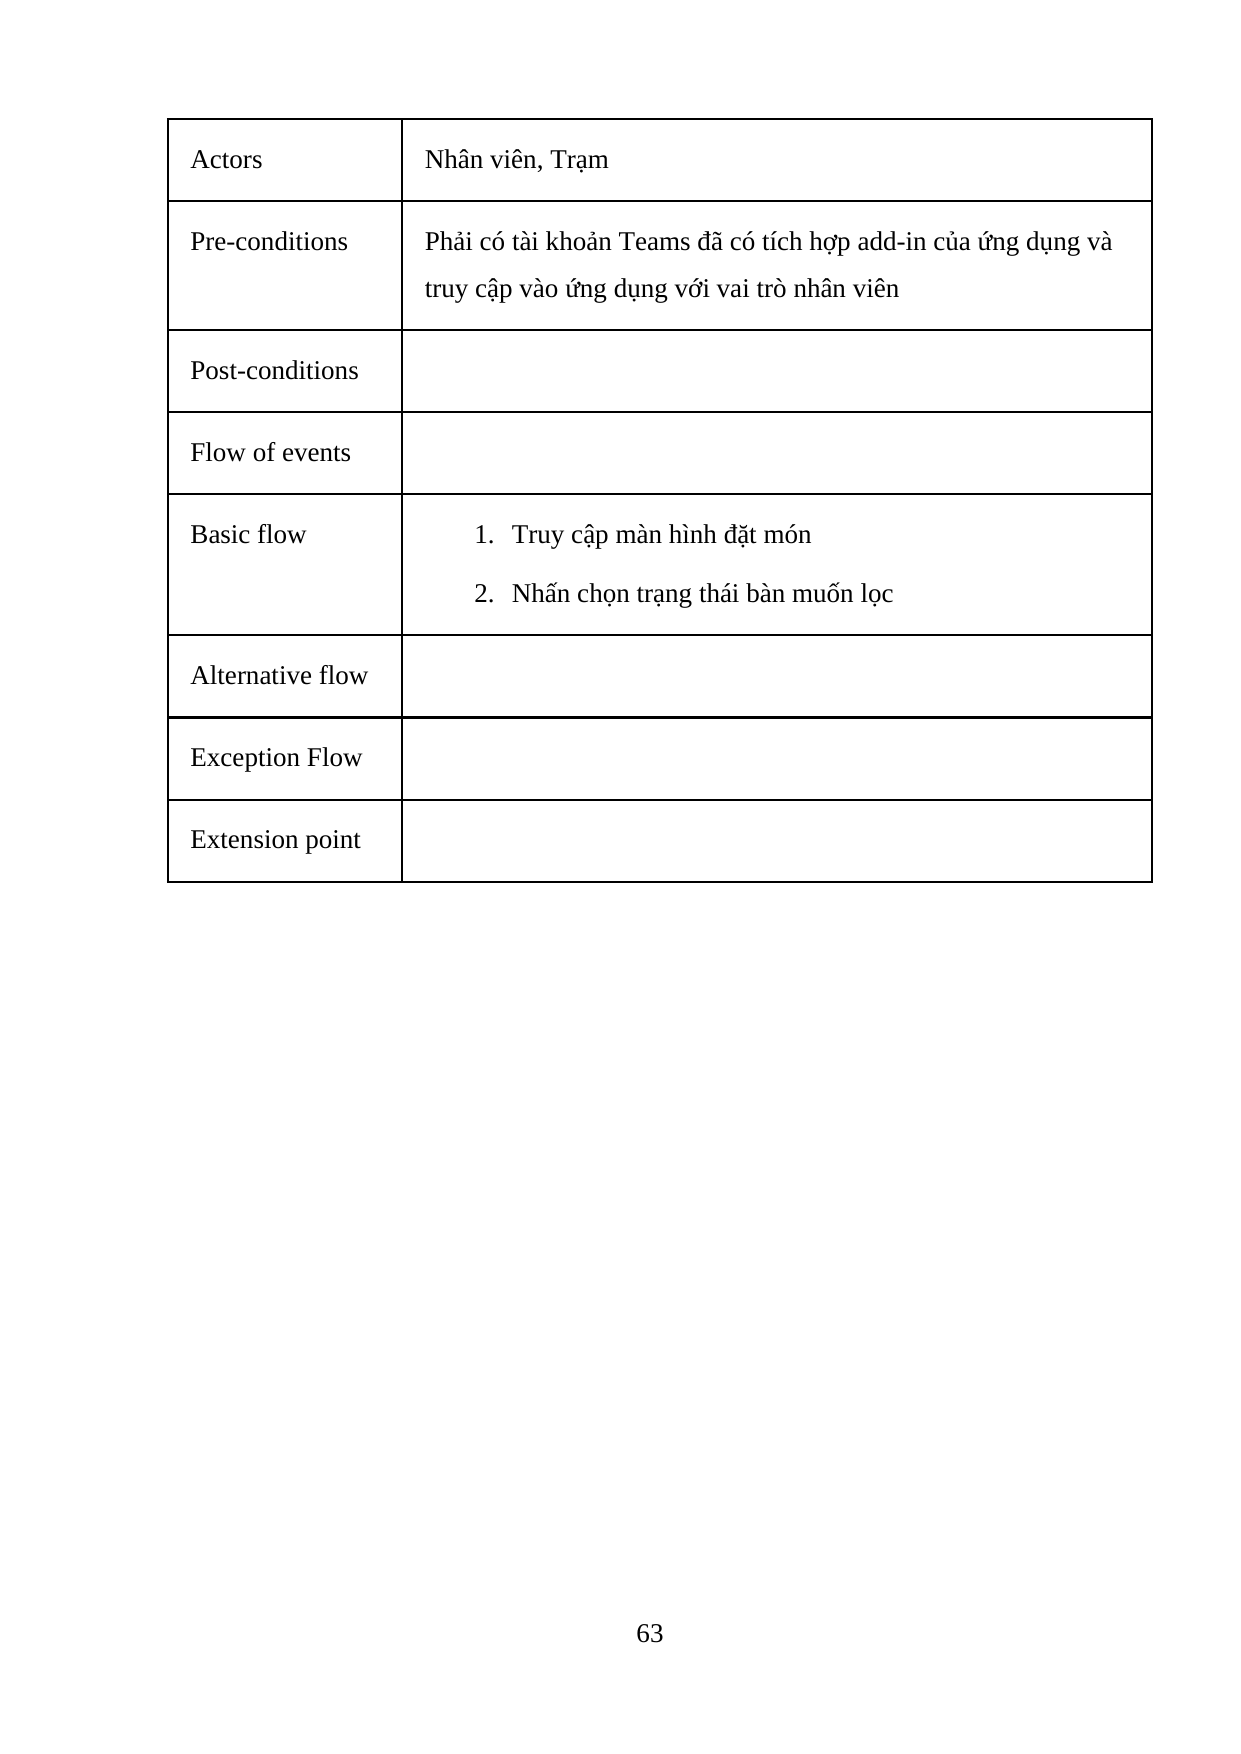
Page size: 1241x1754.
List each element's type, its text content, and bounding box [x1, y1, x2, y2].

table_cell Phải có tài khoản Teams đã có tích hợp add-in của ứng dụng và truy cập vào ứng dụng với vai trò nhân viên [403, 202, 1151, 329]
table_cell Actors [169, 120, 401, 200]
table_cell Truy cập màn hình đặt món Nhấn chọn trạng thái bàn muốn lọc [403, 495, 1151, 634]
table_cell Post-conditions [169, 331, 401, 411]
table_cell Pre-conditions [169, 202, 401, 329]
table_cell Exception Flow [169, 719, 401, 798]
table_cell Basic flow [169, 495, 401, 634]
table_cell Flow of events [169, 413, 401, 493]
table_cell Alternative flow [169, 636, 401, 716]
table_cell Nhân viên, Trạm [403, 120, 1151, 200]
table_cell [403, 801, 1151, 881]
table_cell [403, 331, 1151, 411]
table_cell [403, 636, 1151, 716]
table_cell Extension point [169, 801, 401, 881]
table_cell [403, 719, 1151, 798]
table_cell [403, 413, 1151, 493]
